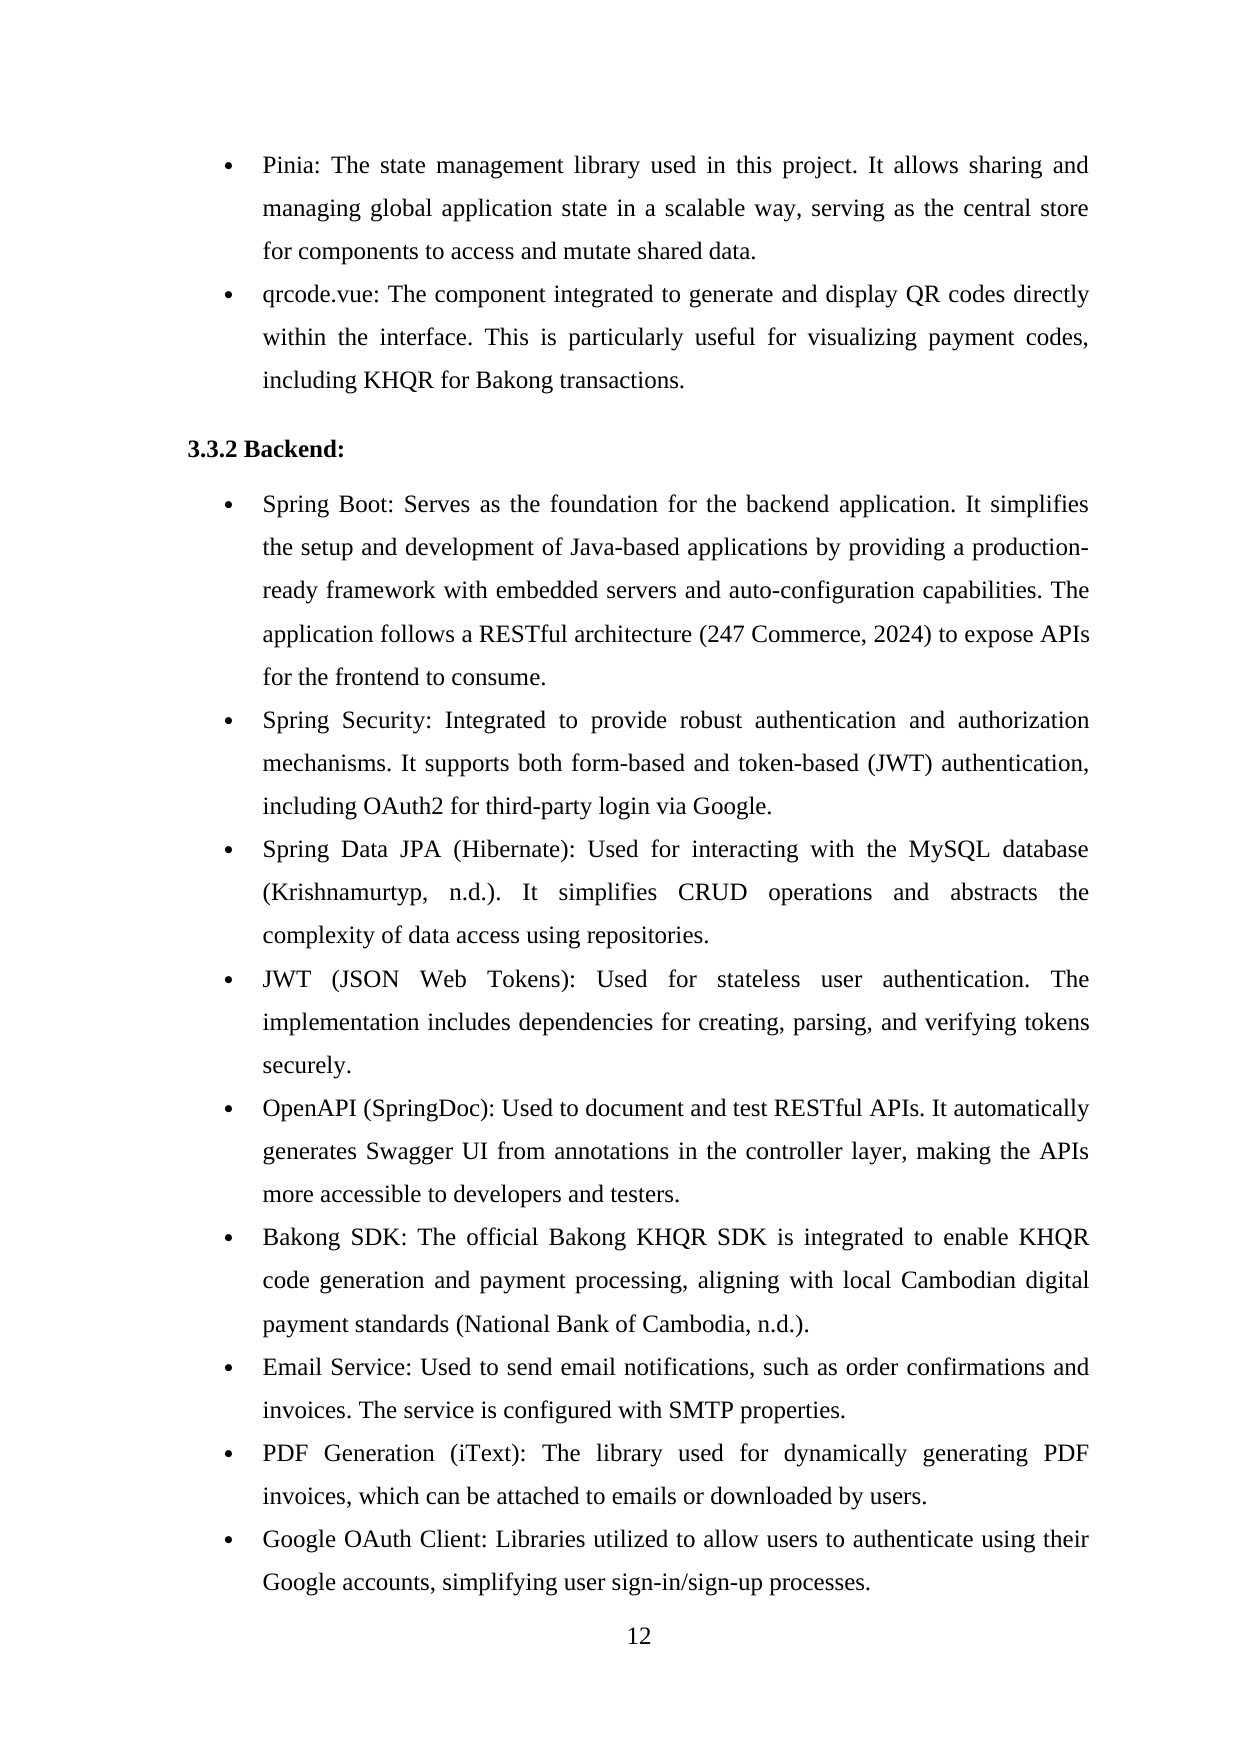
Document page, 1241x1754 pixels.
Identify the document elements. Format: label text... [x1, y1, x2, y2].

list Spring Security: Integrated to provide robust authentication and authorization mechanisms. It supports both form-based and token-based (JWT) authentication, including OAuth2 for third-party login via Google. [225, 705, 1090, 820]
list OpenAPI (SpringDoc): Used to document and test RESTful APIs. It automatically generates Swagger UI from annotations in the controller layer, making the APIs more accessible to developers and testers. [225, 1093, 1090, 1208]
list Google OAuth Client: Libraries utilized to allow users to authenticate using their Google accounts, simplifying user sign-in/sign-up processes. [225, 1524, 1090, 1596]
list qrcode.vue: The component integrated to generate and display QR codes directly within the interface. This is particularly useful for visualizing payment codes, including KHQR for Bakong transactions. [225, 279, 1090, 394]
list Spring Boot: Serves as the foundation for the backend application. It simplifies the setup and development of Java-based applications by providing a production-ready framework with embedded servers and auto-configuration capabilities. The application follows a RESTful architecture (247 Commerce, 2024) to expose APIs for the frontend to consume. [225, 489, 1090, 691]
subtitle 3.3.2 Backend: [187, 434, 1090, 462]
list JWT (JSON Web Tokens): Used for stateless user authentication. The implementation includes dependencies for creating, parsing, and verifying tokens securely. [225, 964, 1090, 1079]
list Bakong SDK: The official Bakong KHQR SDK is integrated to enable KHQR code generation and payment processing, aligning with local Cambodian digital payment standards (National Bank of Cambodia, n.d.). [225, 1222, 1090, 1337]
list Spring Data JPA (Hibernate): Used for interacting with the MySQL database (Krishnamurtyp, n.d.). It simplifies CRUD operations and abstracts the complexity of data access using repositories. [225, 834, 1090, 949]
list PDF Generation (iText): The library used for dynamically generating PDF invoices, which can be attached to emails or downloaded by users. [225, 1438, 1090, 1510]
list Email Service: Used to send email notifications, such as order confirmations and invoices. The service is configured with SMTP properties. [225, 1352, 1090, 1424]
list Pinia: The state management library used in this project. It allows sharing and managing global application state in a scalable way, serving as the central store for components to access and mutate shared data. [225, 150, 1090, 265]
